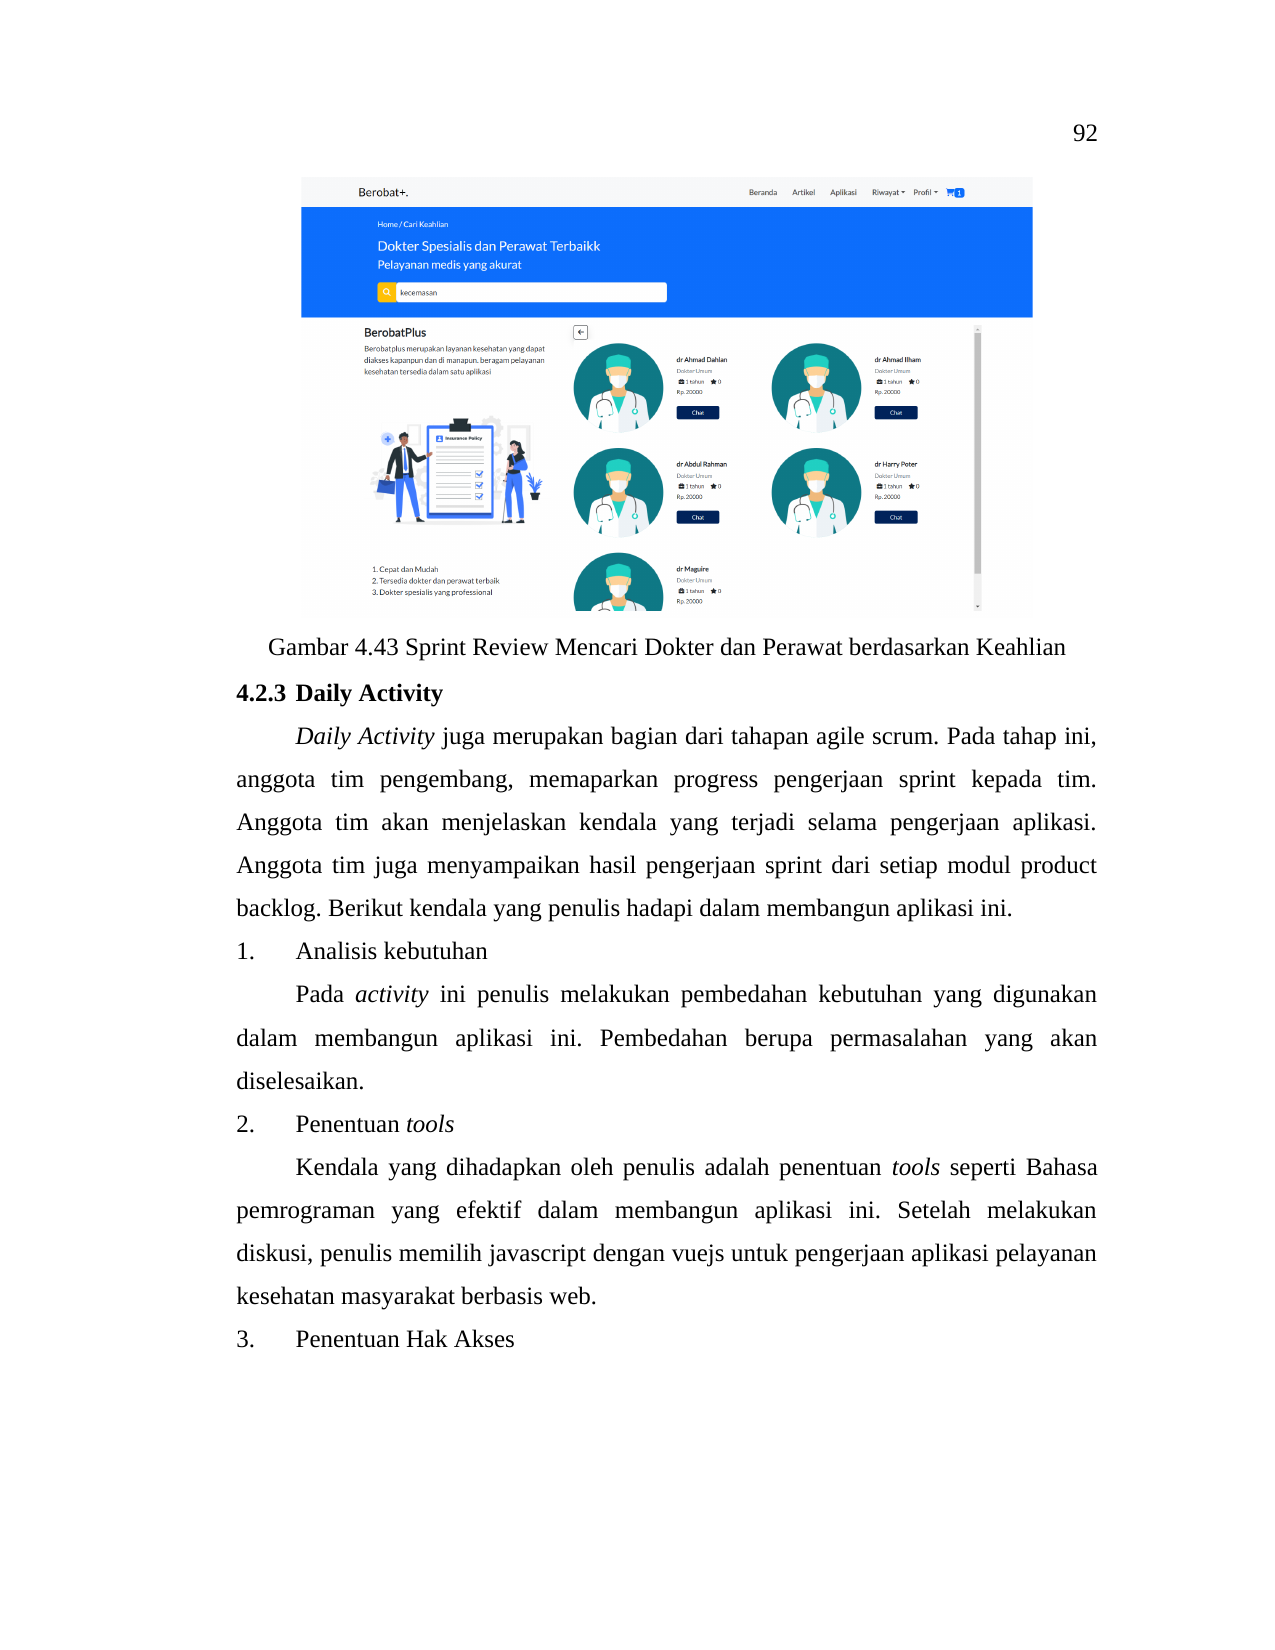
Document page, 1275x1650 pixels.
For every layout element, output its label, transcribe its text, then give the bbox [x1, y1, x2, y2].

list Penentuan Hak Akses [236, 1324, 1098, 1353]
list Penentuan tools [236, 1109, 1098, 1138]
list Kendala yang dihadapkan oleh penulis adalah penentuan tools seperti Bahasa pemrograman yang efektif dalam membangun aplikasi ini. Setelah melakukan diskusi, penulis memilih javascript dengan vuejs untuk pengerjaan aplikasi pelayanan kesehatan masyarakat berbasis web. [236, 1152, 1098, 1310]
text Daily Activity juga merupakan bagian dari tahapan agile scrum. Pada tahap ini, anggota tim pengembang, memaparkan progress pengerjaan sprint kepada tim. Anggota tim akan menjelaskan kendala yang terjadi selama pengerjaan aplikasi. Anggota tim juga menyampaikan hasil pengerjaan sprint dari setiap modul product backlog. Berikut kendala yang penulis hadapi dalam membangun aplikasi ini. [236, 721, 1098, 922]
picture [301, 177, 1033, 618]
text Gambar 4.43 Sprint Review Mencari Dokter dan Perawat berdasarkan Keahlian [236, 632, 1098, 661]
subtitle Daily Activity [236, 678, 1098, 706]
list Analisis kebutuhan [236, 936, 1098, 965]
list Pada activity ini penulis melakukan pembedahan kebutuhan yang digunakan dalam membangun aplikasi ini. Pembedahan berupa permasalahan yang akan diselesaikan. [236, 979, 1098, 1094]
